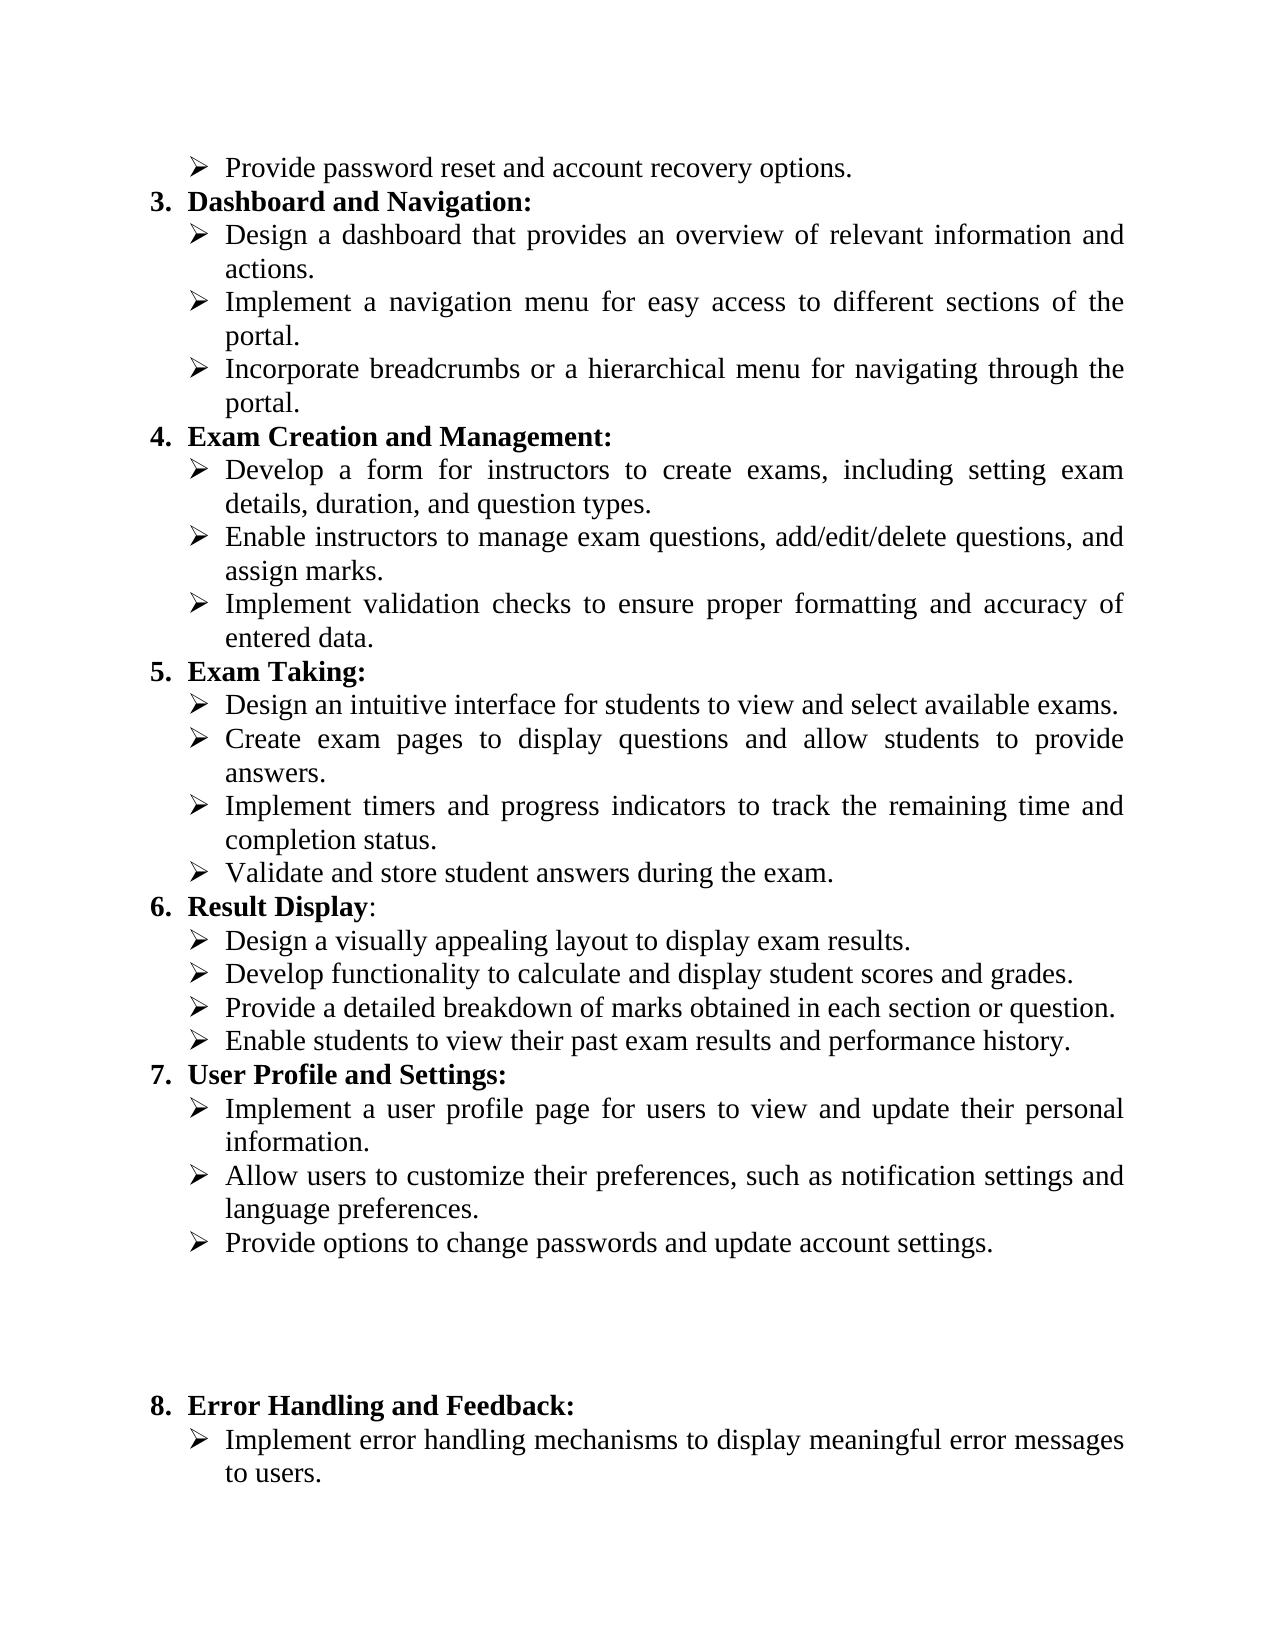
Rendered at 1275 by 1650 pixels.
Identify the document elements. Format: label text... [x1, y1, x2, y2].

list Implement a navigation menu for easy access to different sections of the portal. [187, 284, 1125, 352]
list Provide a detailed breakdown of marks obtained in each section or question. [187, 990, 1125, 1023]
list Provide password reset and account recovery options. [187, 150, 1125, 184]
list Implement timers and progress indicators to track the remaining time and completion status. [187, 788, 1125, 855]
list Implement error handling mechanisms to display meaningful error messages to users. [187, 1422, 1125, 1489]
list Develop functionality to calculate and display student scores and grades. [187, 956, 1125, 990]
list Result Display: [150, 889, 1125, 923]
list Implement a user profile page for users to view and update their personal information. [187, 1091, 1125, 1158]
list Design a visually appealing layout to display exam results. [187, 923, 1125, 956]
list Exam Creation and Management: [150, 419, 1125, 452]
list Design a dashboard that provides an overview of relevant information and actions. [187, 217, 1125, 284]
list Enable instructors to manage exam questions, add/edit/delete questions, and assign marks. [187, 519, 1125, 587]
list Create exam pages to display questions and allow students to provide answers. [187, 721, 1125, 788]
list Design an intuitive interface for students to view and select available exams. [187, 687, 1125, 721]
list Exam Taking: [150, 654, 1125, 687]
list Incorporate breadcrumbs or a hierarchical menu for navigating through the portal. [187, 352, 1125, 419]
list Develop a form for instructors to create exams, including setting exam details, duration, and question types. [187, 452, 1125, 519]
list Implement validation checks to ensure proper formatting and accuracy of entered data. [187, 587, 1125, 654]
list Provide options to change passwords and update account settings. [187, 1225, 1125, 1259]
list Dashboard and Navigation: [150, 184, 1125, 217]
list Validate and store student answers during the exam. [187, 855, 1125, 889]
list Error Handling and Feedback: [150, 1388, 1125, 1422]
list User Profile and Settings: [150, 1057, 1125, 1091]
list Enable students to view their past exam results and performance history. [187, 1023, 1125, 1057]
list Allow users to customize their preferences, such as notification settings and language preferences. [187, 1158, 1125, 1225]
